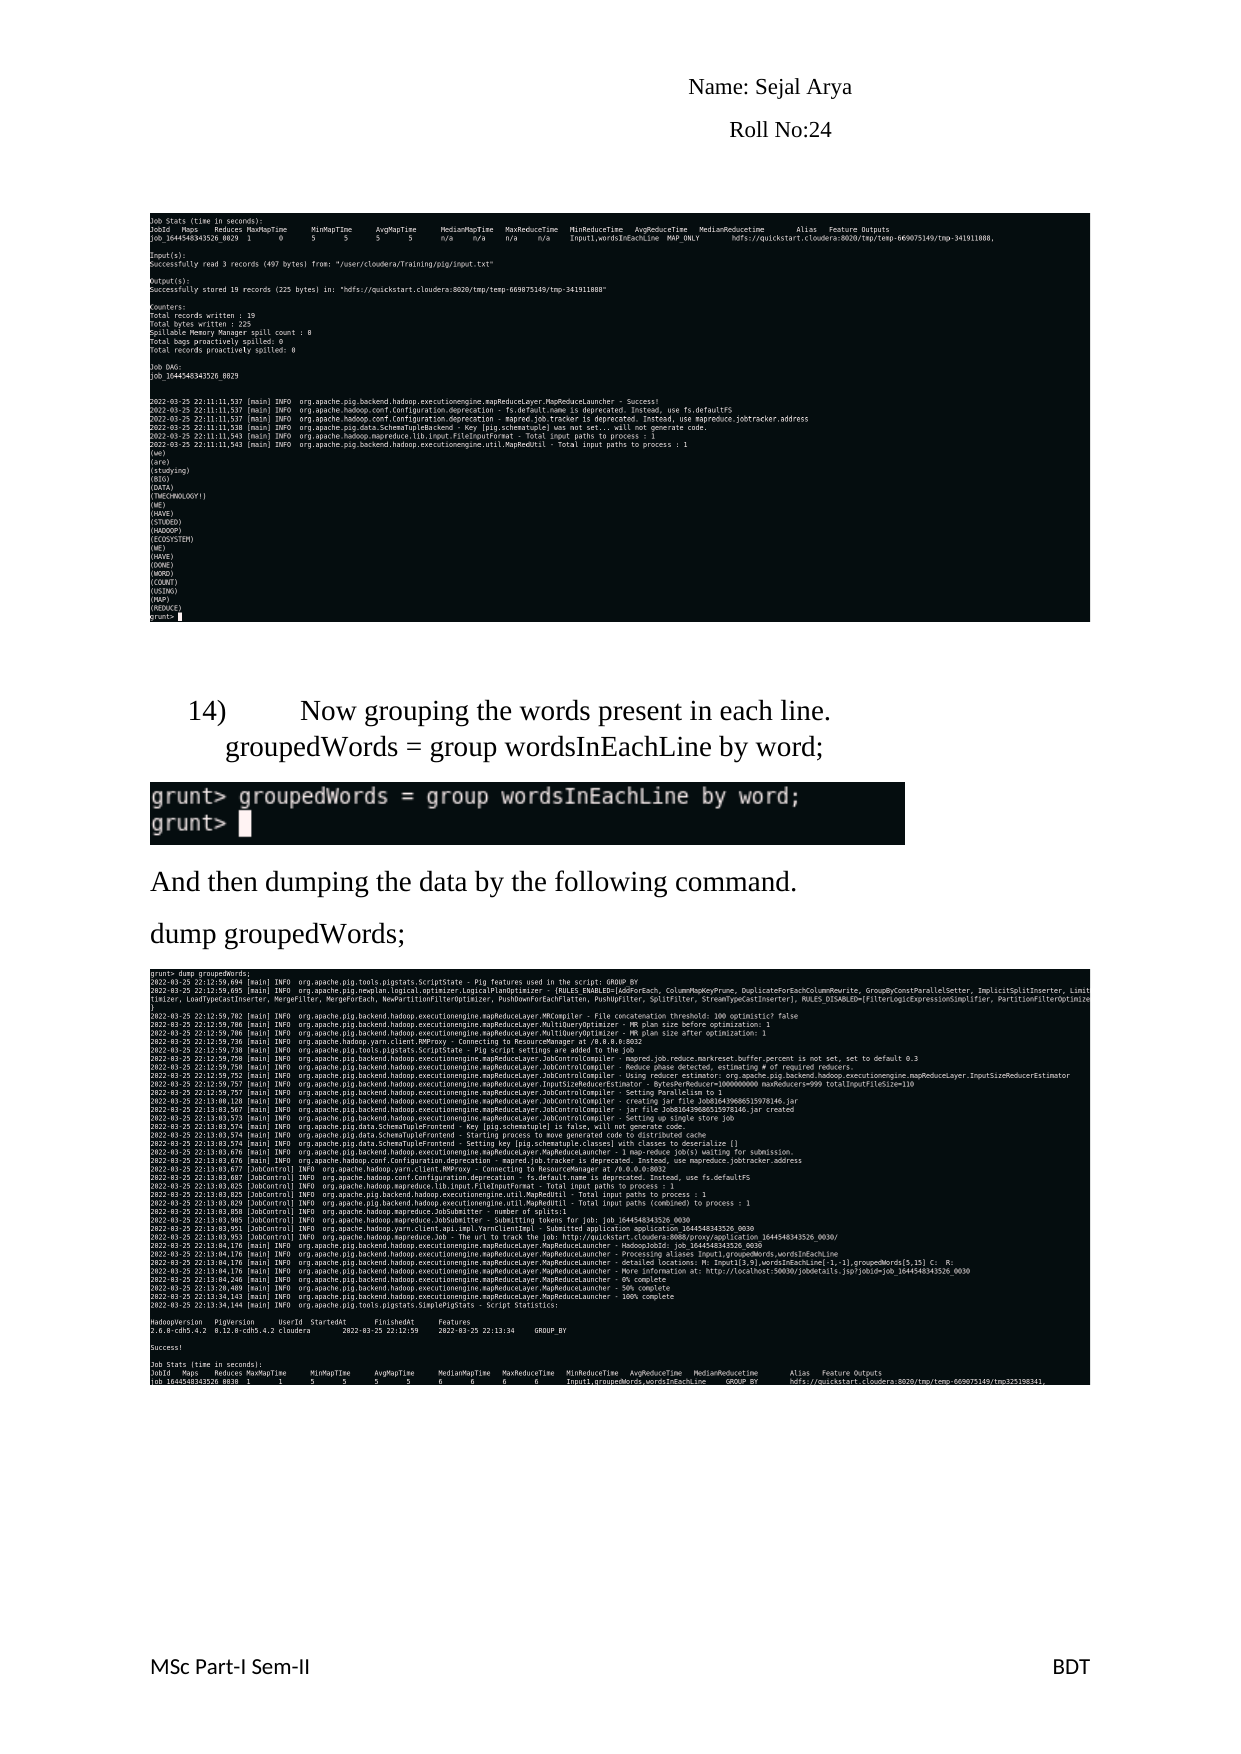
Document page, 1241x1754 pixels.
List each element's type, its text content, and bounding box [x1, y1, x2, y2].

picture [150, 213, 1091, 622]
picture [150, 969, 1091, 1385]
text And then dumping the data by the following command. [150, 864, 1090, 897]
list groupedWords = group wordsInEachLine by word; [225, 729, 1090, 763]
list Now grouping the words present in each line. [187, 693, 1090, 727]
text dump groupedWords; [150, 917, 1090, 950]
picture [150, 782, 905, 845]
